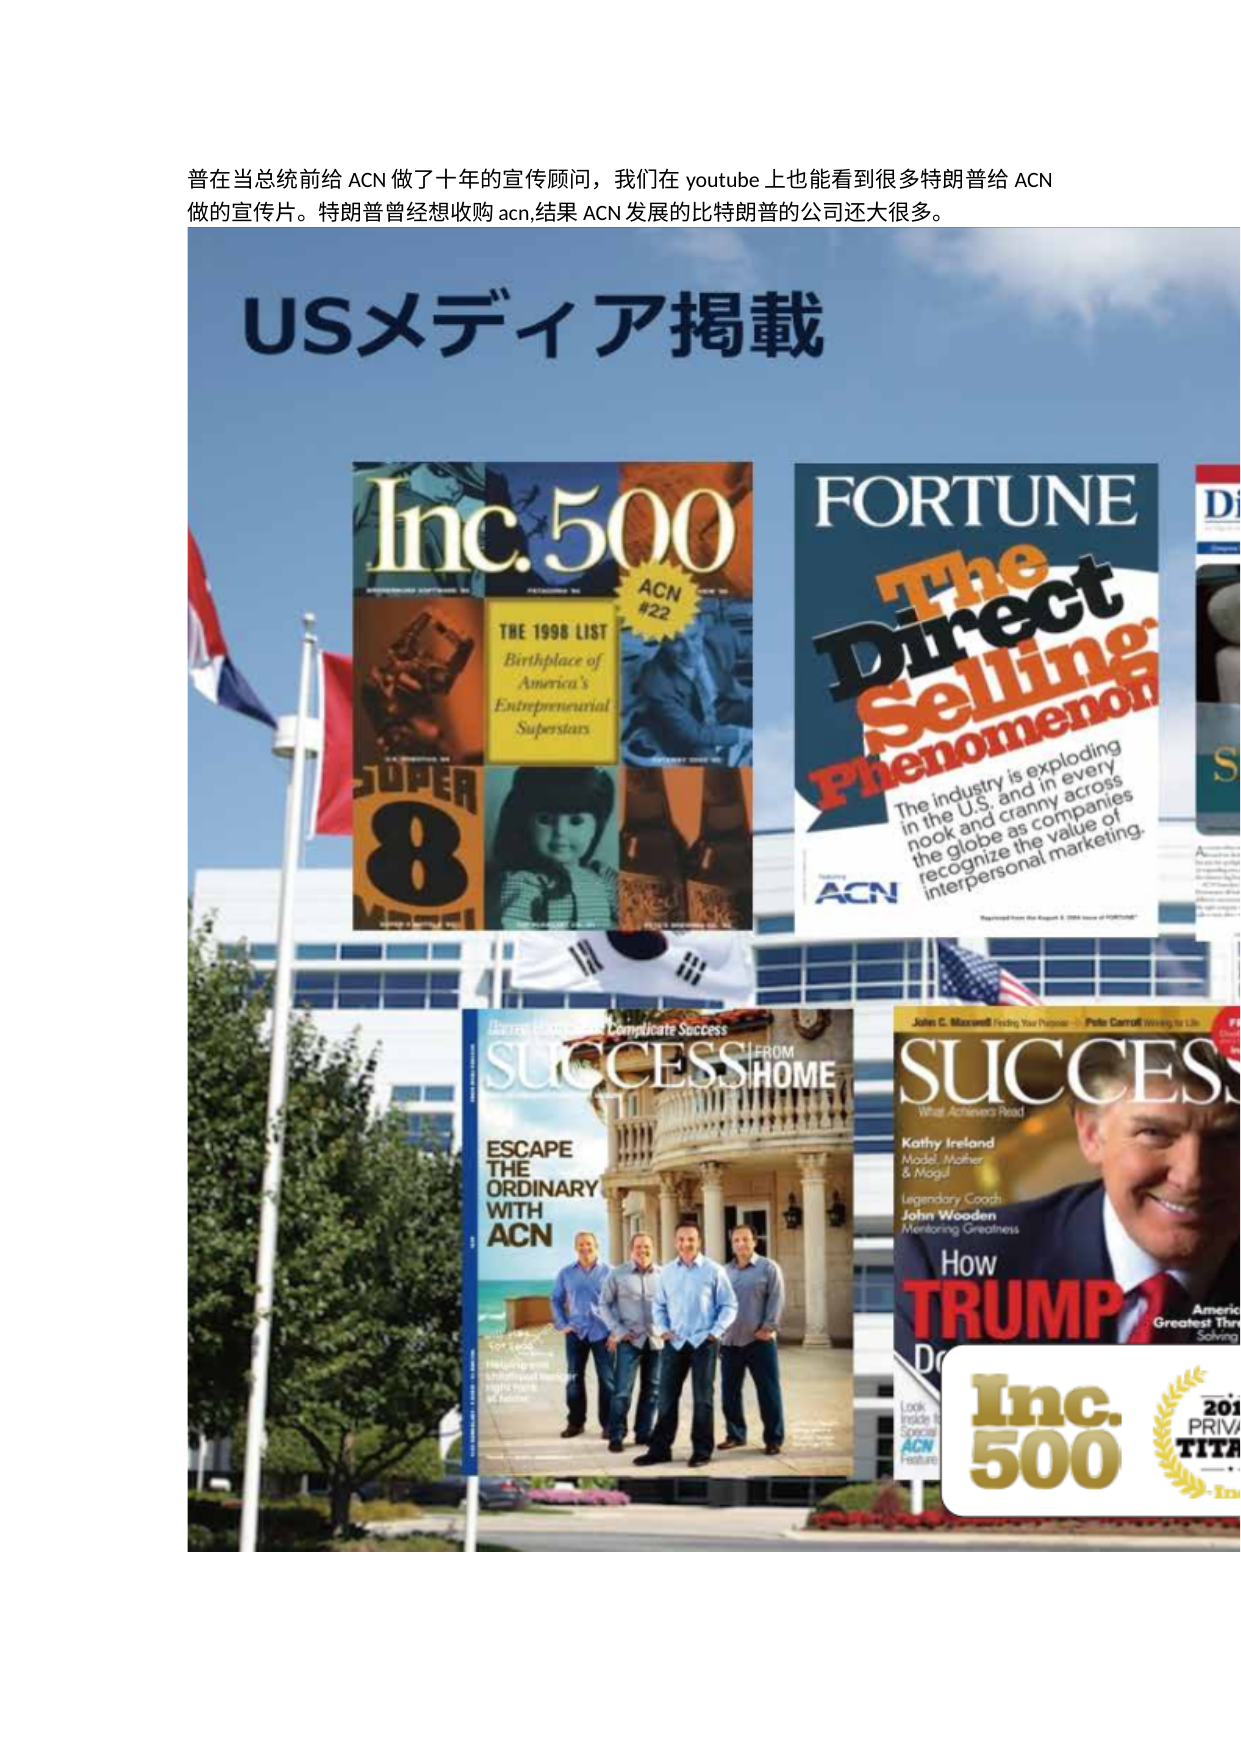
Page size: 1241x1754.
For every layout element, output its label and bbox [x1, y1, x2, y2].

text [187, 162, 1053, 227]
picture [187, 227, 1241, 1552]
